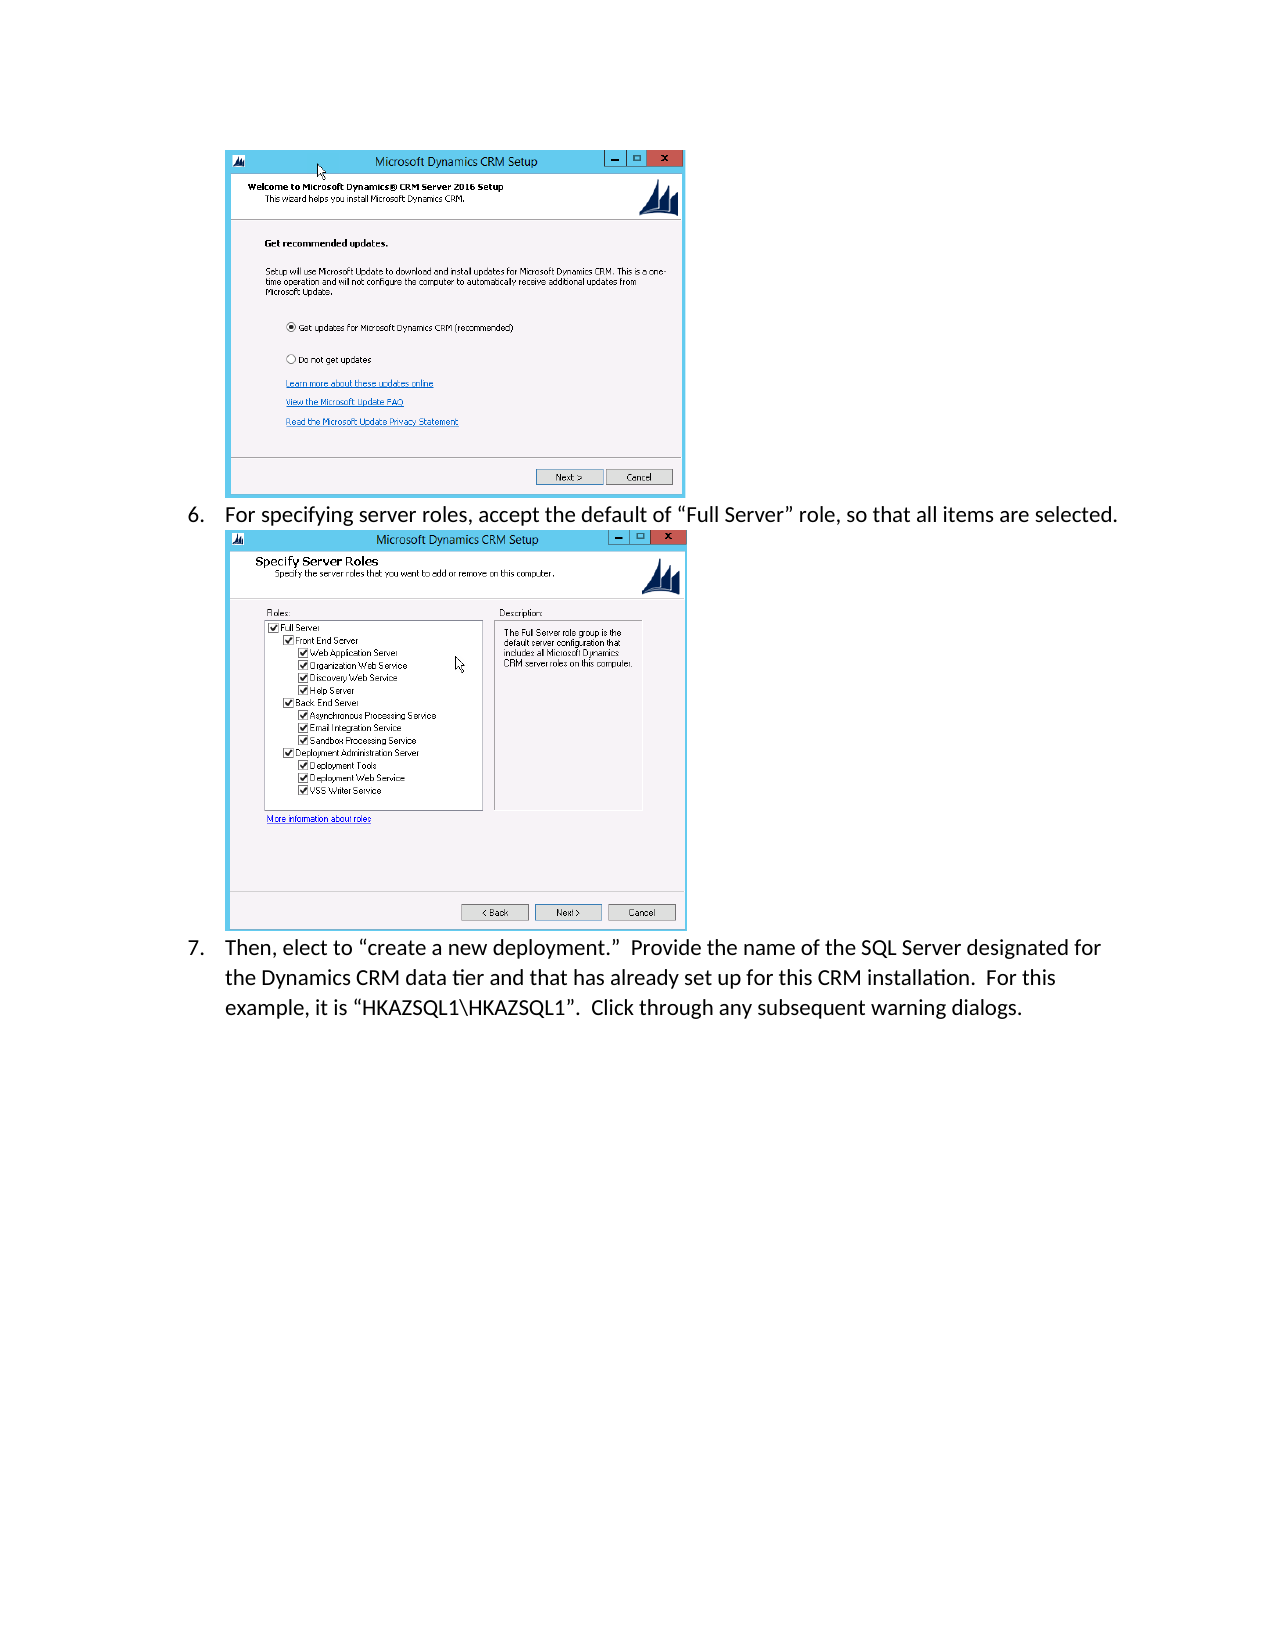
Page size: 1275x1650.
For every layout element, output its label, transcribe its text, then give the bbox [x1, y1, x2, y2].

list Then, elect to “create a new deployment.” Provide the name of the SQL Server designated for the Dynamics CRM data tier and that has already set up for this CRM installation. For this example, it is “HKAZSQL1\HKAZSQL1”. Click through any subsequent warning dialogs. [187, 933, 1125, 1022]
picture [225, 530, 687, 931]
picture [225, 150, 686, 498]
list For specifying server roles, accept the default of “Full Server” role, so that all items are selected. [187, 500, 1125, 528]
